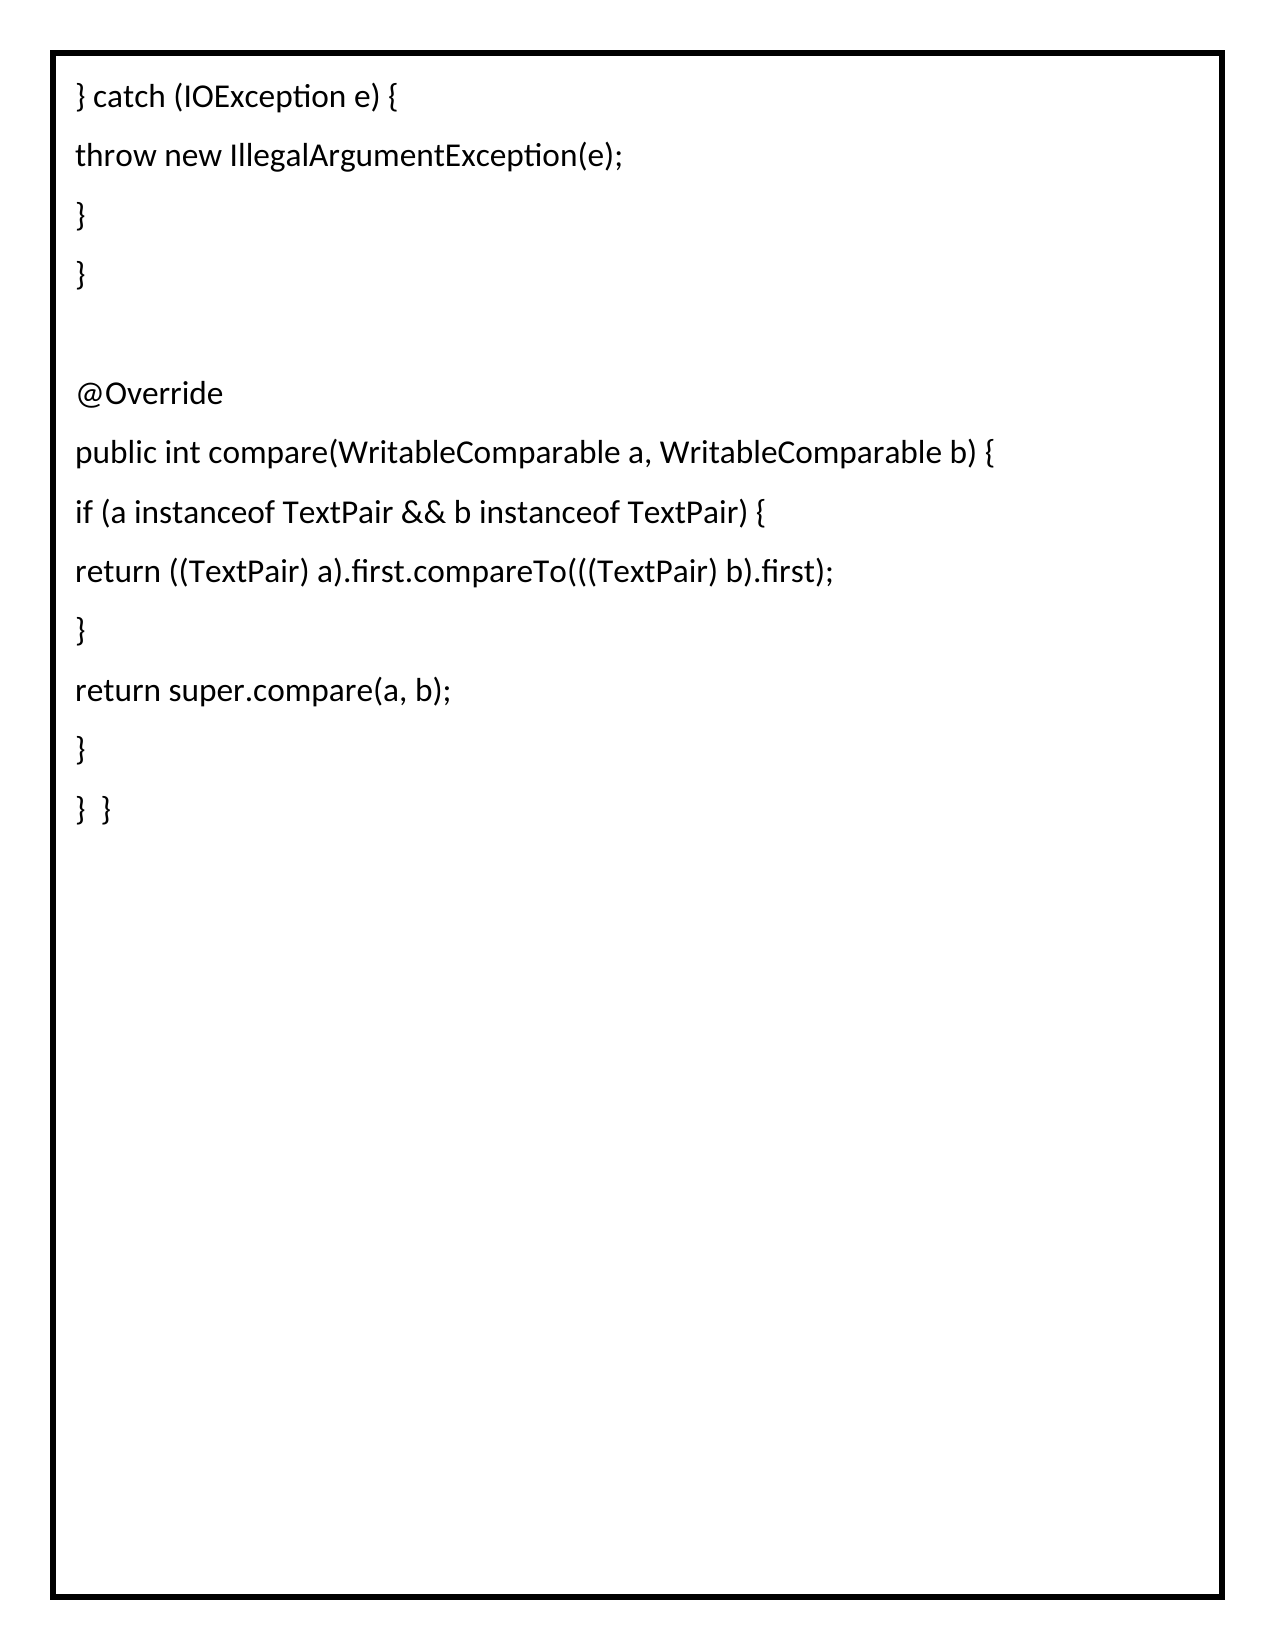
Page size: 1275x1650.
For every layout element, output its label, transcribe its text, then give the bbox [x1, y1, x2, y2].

text } catch (IOException e) { [75, 75, 1200, 116]
text if (a instanceof TextPair && b instanceof TextPair) { [75, 491, 1200, 531]
text throw new IllegalArgumentException(e); [75, 134, 1200, 175]
text return super.compare(a, b); [75, 669, 1200, 709]
text } } [75, 787, 1200, 828]
text public int compare(WritableComparable a, WritableComparable b) { [75, 431, 1200, 472]
text } [75, 728, 1200, 769]
text return ((TextPair) a).first.compareTo(((TextPair) b).first); [75, 550, 1200, 591]
text } [75, 609, 1200, 650]
text @Override [75, 372, 1200, 413]
text } [75, 194, 1200, 234]
text } [75, 253, 1200, 294]
